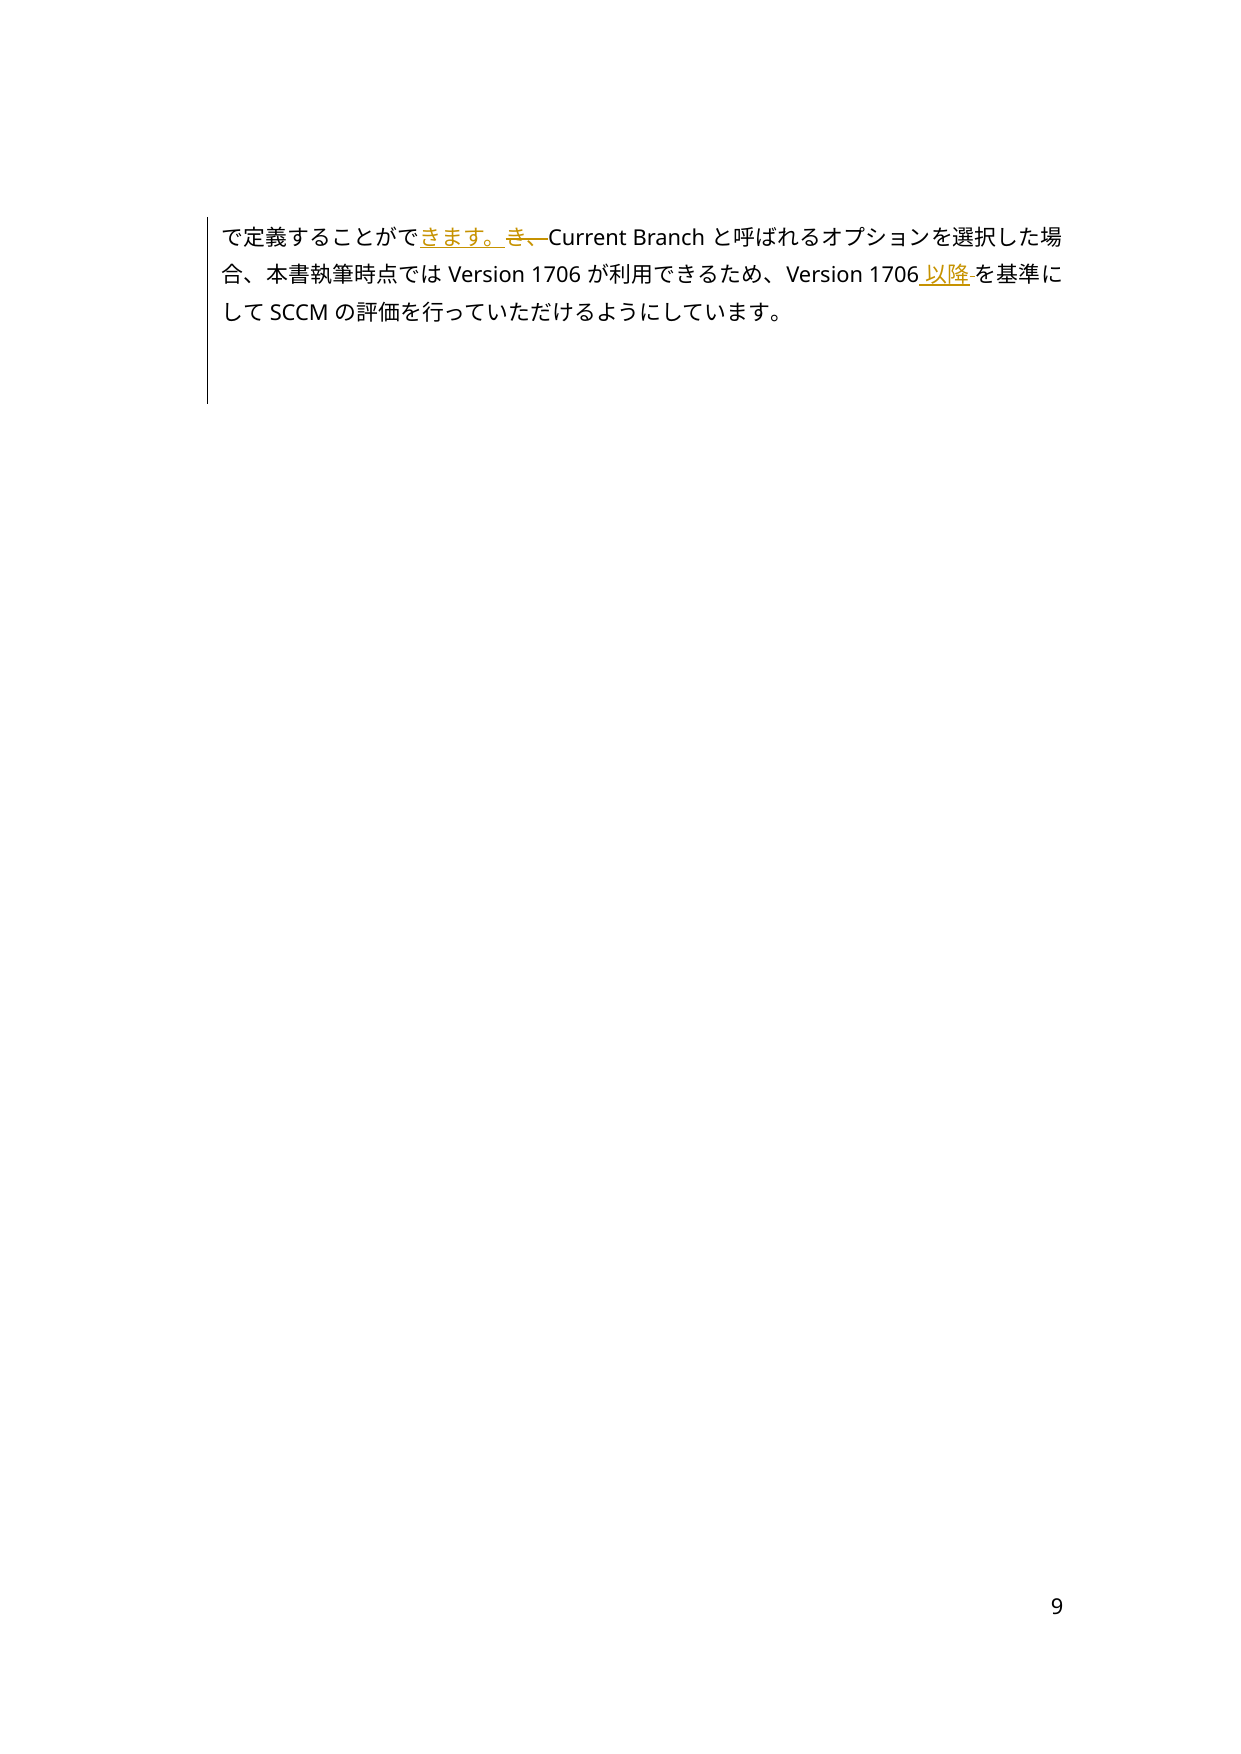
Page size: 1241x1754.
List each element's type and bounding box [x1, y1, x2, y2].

text [222, 217, 1063, 329]
